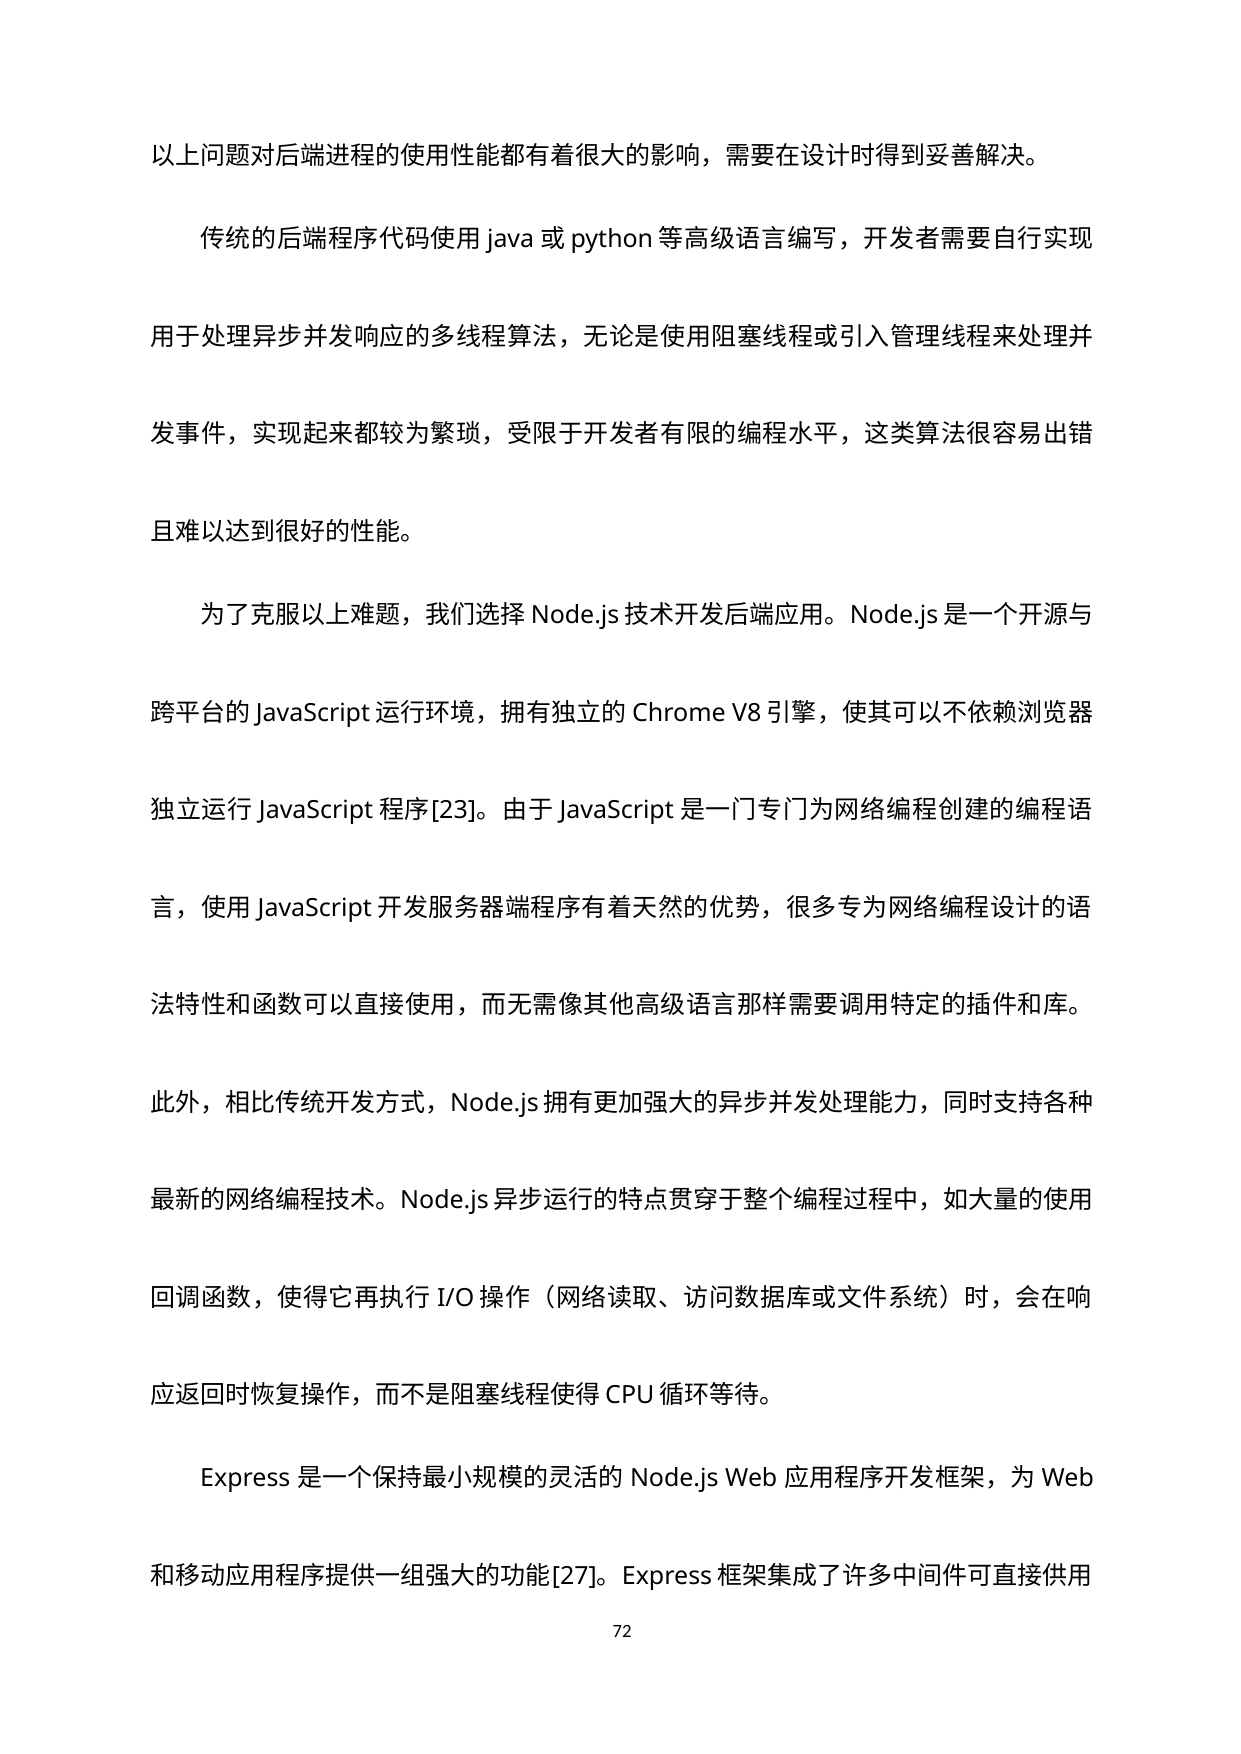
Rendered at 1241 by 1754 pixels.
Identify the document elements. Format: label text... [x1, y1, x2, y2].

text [150, 121, 1094, 186]
text 传统的后端程序代码使用java或python等高级语言编写，开发者需要自行实现用于处理异步并发响应的多线程算法，无论是使用阻塞线程或引入管理线程来处理并发事件，实现起来都较为繁琐，受限于开发者有限的编程水平，这类算法很容易出错且难以达到很好的性能。 [150, 204, 1094, 562]
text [150, 1443, 1094, 1606]
text 为了克服以上难题，我们选择Node.js技术开发后端应用。Node.js是一个开源与跨平台的JavaScript运行环境，拥有独立的Chrome V8引擎，使其可以不依赖浏览器独立运行JavaScript程序[23]。由于JavaScript是一门专门为网络编程创建的编程语言，使用JavaScript开发服务器端程序有着天然的优势，很多专为网络编程设计的语法特性和函数可以直接使用，而无需像其他高级语言那样需要调用特定的插件和库。此外，相比传统开发方式，Node.js拥有更加强大的异步并发处理能力，同时支持各种最新的网络编程技术。Node.js异步运行的特点贯穿于整个编程过程中，如大量的使用回调函数，使得它再执行I/O操作（网络读取、访问数据库或文件系统）时，会在响应返回时恢复操作，而不是阻塞线程使得CPU循环等待。 [150, 580, 1094, 1425]
